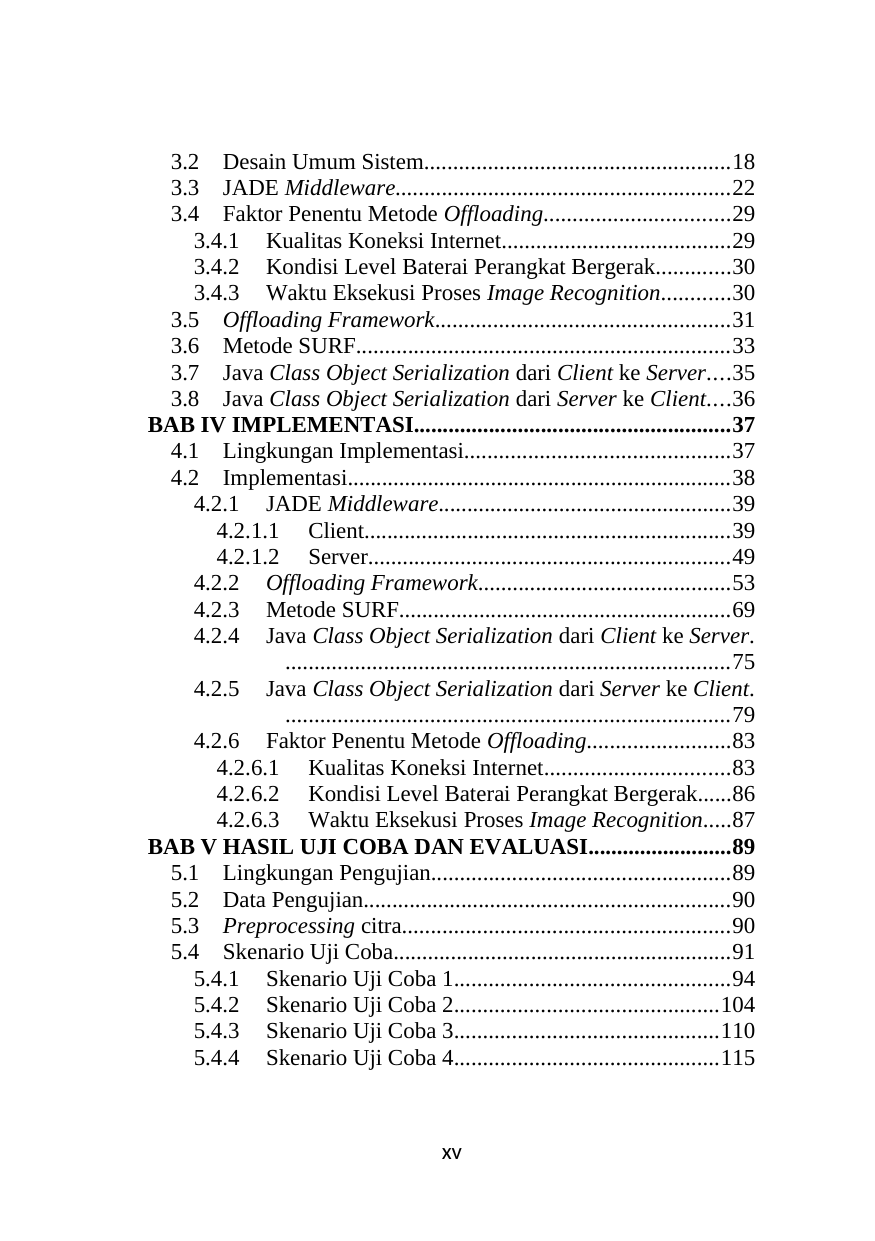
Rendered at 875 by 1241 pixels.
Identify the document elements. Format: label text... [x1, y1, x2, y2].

text 3.4.2 Kondisi Level Baterai Perangkat Bergerak 30 [193, 253, 756, 279]
text 4.2.6.3 Waktu Eksekusi Proses Image Recognition 87 [216, 807, 756, 833]
text 3.2 Desain Umum Sistem 18 [171, 148, 756, 174]
text 4.2.6 Faktor Penentu Metode Offloading 83 [193, 727, 756, 754]
text 3.6 Metode SURF 33 [171, 332, 756, 358]
text 3.7 Java Class Object Serialization dari Client ke Server 35 [171, 358, 756, 385]
text 4.1 Lingkungan Implementasi 37 [171, 438, 756, 464]
text 5.2 Data Pengujian 90 [171, 886, 756, 912]
text 3.3 JADE Middleware 22 [171, 174, 756, 200]
text 4.2.1.1 Client 39 [216, 517, 756, 543]
text 5.4 Skenario Uji Coba 91 [171, 938, 756, 965]
text BAB V HASIL UJI COBA DAN EVALUASI 89 [148, 833, 756, 859]
text 3.4.3 Waktu Eksekusi Proses Image Recognition 30 [193, 279, 756, 306]
text 5.4.3 Skenario Uji Coba 3 110 [193, 1017, 756, 1044]
text 5.4.4 Skenario Uji Coba 4 115 [193, 1044, 756, 1070]
text 5.4.1 Skenario Uji Coba 1 94 [193, 965, 756, 991]
text BAB IV IMPLEMENTASI 37 [148, 411, 756, 438]
text 3.5 Offloading Framework 31 [171, 306, 756, 332]
text 5.3 Preprocessing citra 90 [171, 912, 756, 938]
text 4.2.4 Java Class Object Serialization dari Client ke Server 75 [193, 622, 756, 675]
text 4.2.6.2 Kondisi Level Baterai Perangkat Bergerak 86 [216, 780, 756, 807]
text 5.1 Lingkungan Pengujian 89 [171, 859, 756, 886]
text 4.2 Implementasi 38 [171, 464, 756, 490]
text 4.2.5 Java Class Object Serialization dari Server ke Client 79 [193, 675, 756, 727]
text 4.2.1.2 Server 49 [216, 543, 756, 569]
text 4.2.3 Metode SURF 69 [193, 596, 756, 622]
text 3.4 Faktor Penentu Metode Offloading 29 [171, 200, 756, 227]
text 3.4.1 Kualitas Koneksi Internet 29 [193, 227, 756, 253]
text 4.2.1 JADE Middleware 39 [193, 490, 756, 517]
text 5.4.2 Skenario Uji Coba 2 104 [193, 991, 756, 1017]
text 4.2.6.1 Kualitas Koneksi Internet 83 [216, 754, 756, 780]
text 3.8 Java Class Object Serialization dari Server ke Client 36 [171, 385, 756, 411]
text 4.2.2 Offloading Framework 53 [193, 569, 756, 596]
